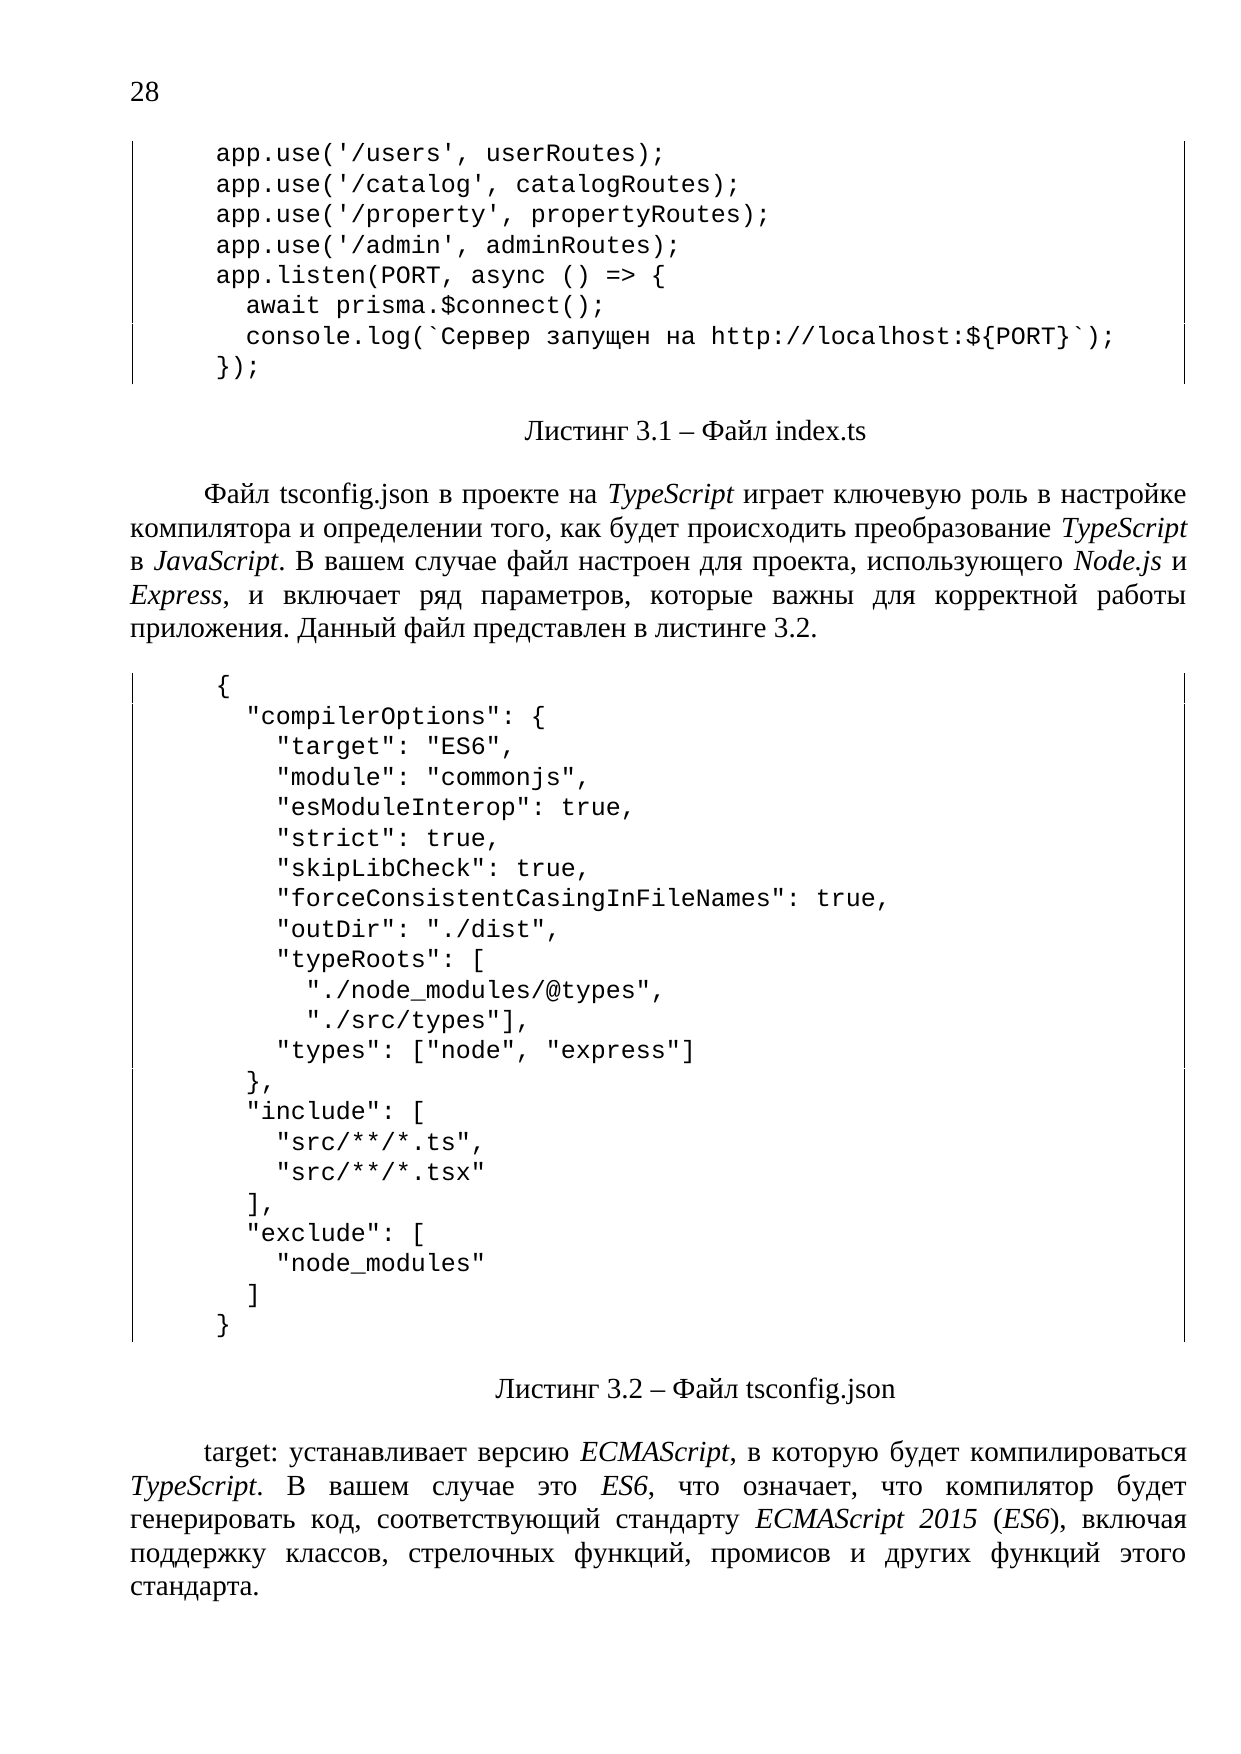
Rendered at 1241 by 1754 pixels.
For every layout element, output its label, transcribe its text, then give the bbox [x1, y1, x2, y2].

text Файл tsconfig.json в проекте на TypeScript играет ключевую роль в настройке компилятора и определении того, как будет происходить преобразование TypeScript в JavaScript. В вашем случае файл настроен для проекта, использующего Node.js и Express, и включает ряд параметров, которые важны для корректной работы приложения. Данный файл представлен в листинге 3.2. [130, 476, 1187, 644]
text } [133, 1312, 1184, 1342]
text "strict": true, [133, 825, 1184, 856]
text app.use('/property', propertyRoutes); [133, 202, 1184, 232]
text ], [133, 1190, 1184, 1221]
text "forceConsistentCasingInFileNames": true, [133, 886, 1184, 916]
text ] [133, 1281, 1184, 1312]
text app.use('/users', userRoutes); [133, 141, 1184, 171]
text "typeRoots": [ [133, 947, 1184, 977]
text console.log(`Сервер запущен на http://localhost:${PORT}`); [133, 323, 1184, 354]
text "module": "commonjs", [133, 764, 1184, 795]
text Листинг 3.1 – Файл index.ts [130, 413, 1187, 447]
text "src/**/*.ts", [133, 1129, 1184, 1160]
text "esModuleInterop": true, [133, 795, 1184, 825]
text app.listen(PORT, async () => { [133, 263, 1184, 293]
text Листинг 3.2 – Файл tsconfig.json [130, 1371, 1187, 1405]
text }); [133, 354, 1184, 384]
text "types": ["node", "express"] [133, 1038, 1184, 1068]
text app.use('/admin', adminRoutes); [133, 232, 1184, 263]
text await prisma.$connect(); [133, 293, 1184, 323]
text "include": [ [133, 1099, 1184, 1129]
text "skipLibCheck": true, [133, 856, 1184, 886]
text "node_modules" [133, 1251, 1184, 1281]
text app.use('/catalog', catalogRoutes); [133, 171, 1184, 202]
text "target": "ES6", [133, 734, 1184, 764]
text }, [133, 1068, 1184, 1099]
text "src/**/*.tsx" [133, 1160, 1184, 1190]
text "./src/types"], [133, 1008, 1184, 1038]
text { [133, 673, 1184, 703]
text target: устанавливает версию ECMAScript, в которую будет компилироваться TypeScript. В вашем случае это ES6, что означает, что компилятор будет генерировать код, соответствующий стандарту ECMAScript 2015 (ES6), включая поддержку классов, стрелочных функций, промисов и других функций этого стандарта. [130, 1434, 1187, 1602]
text "outDir": "./dist", [133, 916, 1184, 947]
text "exclude": [ [133, 1221, 1184, 1251]
text "./node_modules/@types", [133, 977, 1184, 1008]
text "compilerOptions": { [133, 703, 1184, 734]
